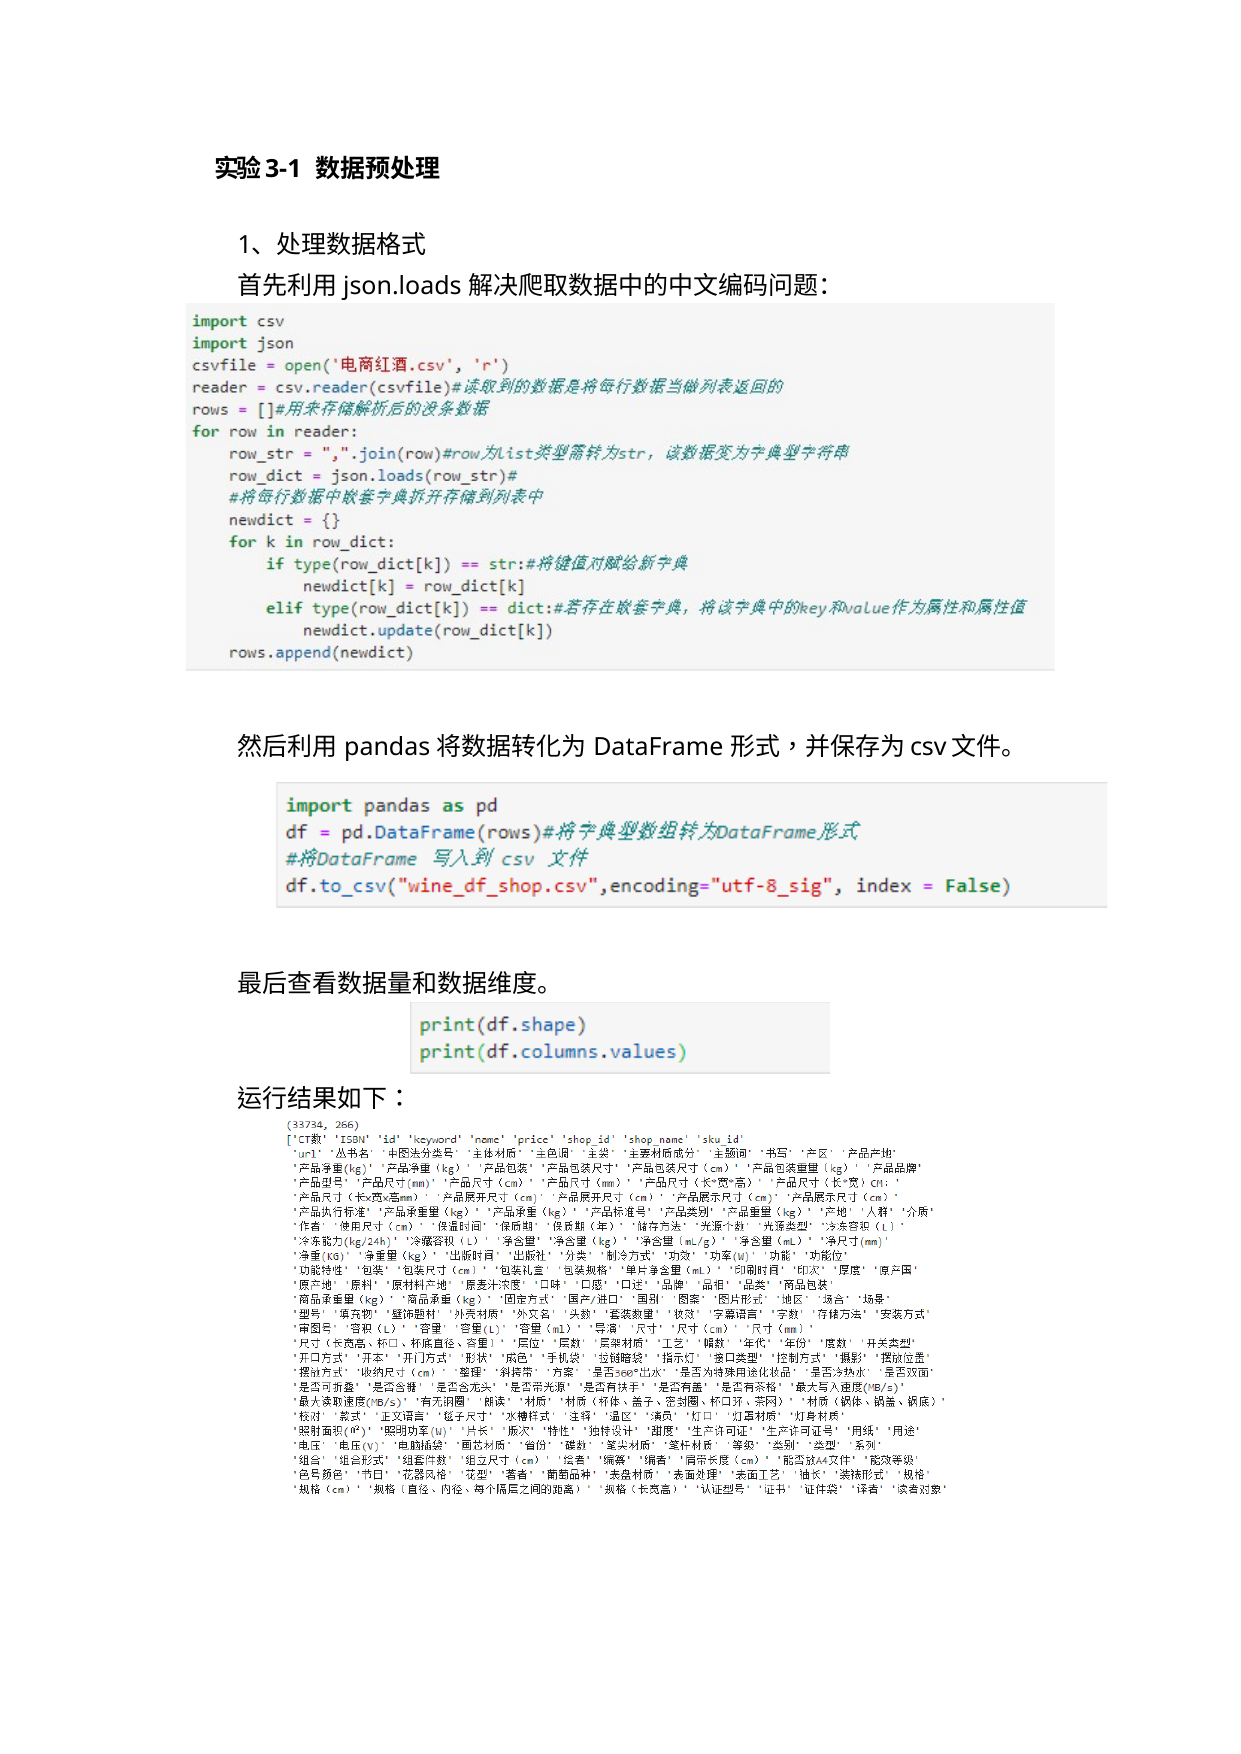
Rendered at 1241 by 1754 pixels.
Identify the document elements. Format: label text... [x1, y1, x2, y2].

picture [185, 303, 1055, 672]
text 运行结果如下： [187, 1074, 1065, 1116]
text 首先利用 json.loads 解决爬取数据中的中文编码问题： [187, 261, 1065, 303]
picture [410, 1002, 831, 1074]
picture [281, 1115, 959, 1498]
text 最后查看数据量和数据维度。 [187, 959, 1065, 1001]
text 然后利用 pandas 将数据转化为 DataFrame 形式，并保存为csv文件。 [187, 722, 1065, 764]
picture [276, 782, 1108, 908]
subtitle 实验 3-1 数据预处理 [175, 144, 1065, 185]
text 1、处理数据格式 [187, 220, 1065, 261]
